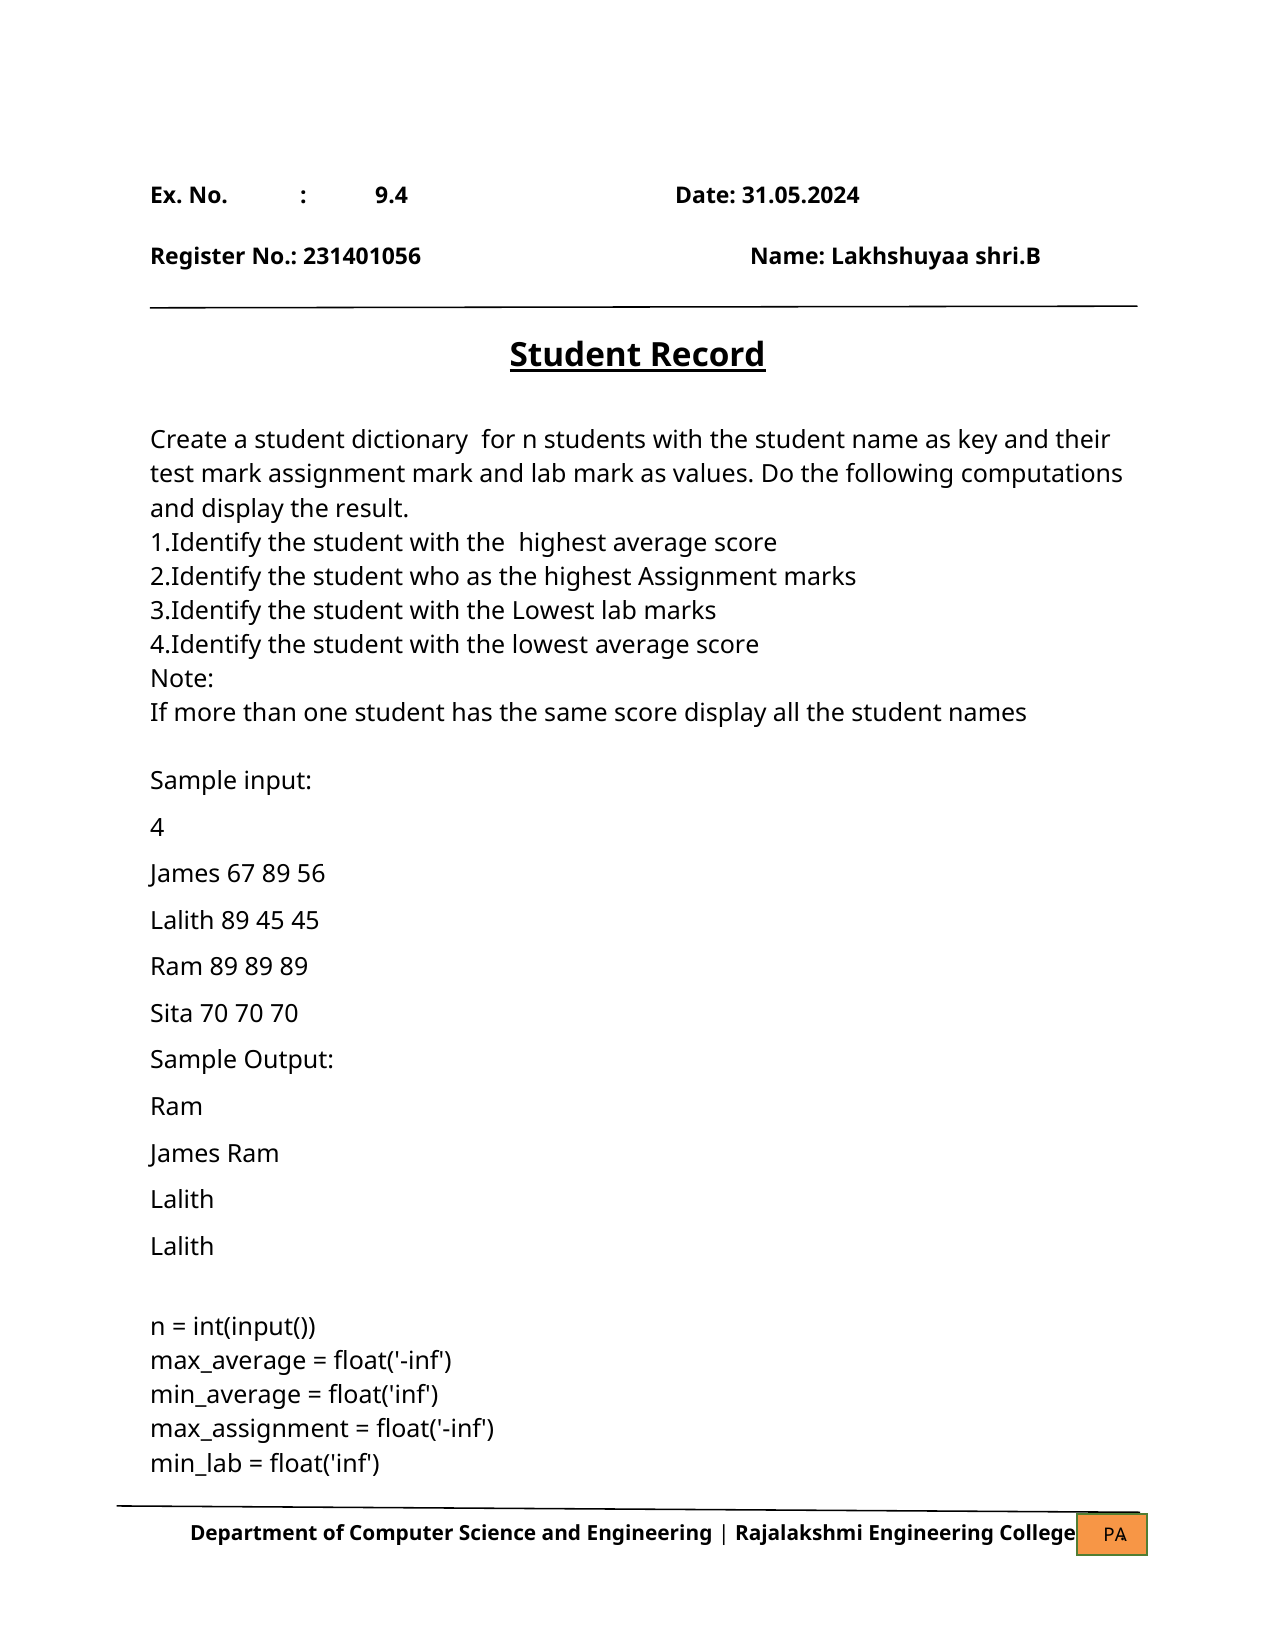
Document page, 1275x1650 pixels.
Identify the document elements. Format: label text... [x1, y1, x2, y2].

text Student Record [150, 331, 1125, 377]
text 4 [150, 809, 1125, 843]
text Register No.: 231401056 Name: Lakhshuyaa shri.B [150, 239, 1125, 271]
text 4.Identify the student with the lowest average score [150, 626, 1125, 661]
text James 67 89 56 [150, 856, 1125, 890]
text Lalith 89 45 45 [150, 902, 1125, 936]
text 3.Identify the student with the Lowest lab marks [150, 592, 1125, 626]
text min_average = float('inf') [150, 1377, 1125, 1411]
text If more than one student has the same score display all the student names [150, 694, 1125, 729]
text Lalith [150, 1182, 1125, 1216]
text Note: [150, 661, 1125, 694]
text Ram 89 89 89 [150, 949, 1125, 983]
text Ram [150, 1089, 1125, 1123]
text Sample input: [150, 763, 1125, 797]
text min_lab = float('inf') [150, 1445, 1125, 1479]
text Ex. No. : 9.4 Date: 31.05.2024 [150, 179, 1125, 210]
text 1.Identify the student with the highest average score [150, 524, 1125, 558]
text Sita 70 70 70 [150, 996, 1125, 1029]
text max_average = float('-inf') [150, 1343, 1125, 1377]
text 2.Identify the student who as the highest Assignment marks [150, 558, 1125, 592]
text max_assignment = float('-inf') [150, 1411, 1125, 1445]
text Lalith [150, 1228, 1125, 1262]
text Sample Output: [150, 1042, 1125, 1076]
text n = int(input()) [150, 1309, 1125, 1343]
text Create a student dictionary for n students with the student name as key and their test mark assignment mark and lab mark as values. Do the following computations and display the result. [150, 422, 1125, 524]
text James Ram [150, 1135, 1125, 1169]
